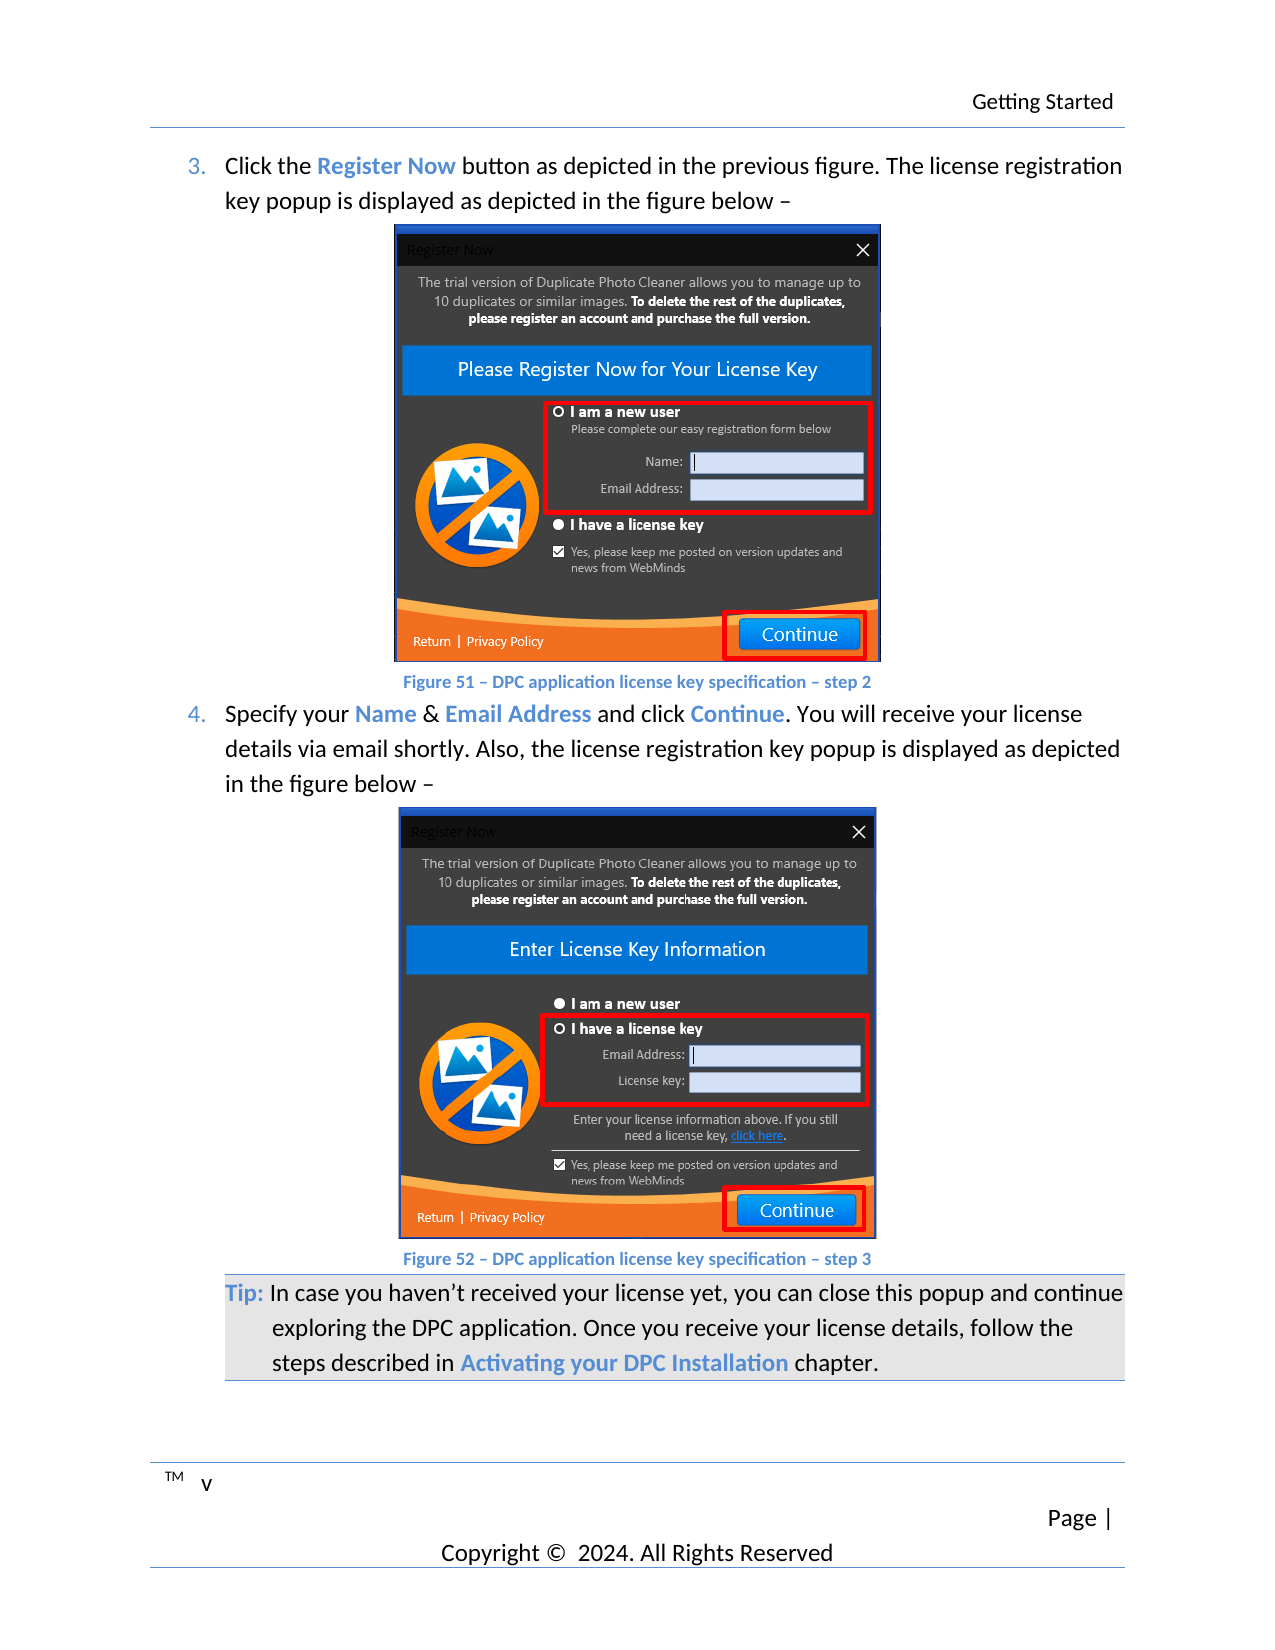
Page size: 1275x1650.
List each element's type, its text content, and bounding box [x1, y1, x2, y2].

list Specify your Name & Email Address and click Continue. You will receive your license details via email shortly. Also, the license registration key popup is displayed as depicted in the figure below – [187, 698, 1125, 798]
text Tip: In case you haven’t received your license yet, you can close this popup and continue exploring the DPC application. Once you receive your license details, follow the steps described in Activating your DPC Installation chapter. [225, 1275, 1125, 1380]
list Click the Register Now button as depicted in the previous figure. The license registration key popup is displayed as depicted in the figure below – [187, 150, 1125, 216]
picture [398, 807, 877, 1239]
picture [394, 224, 881, 662]
